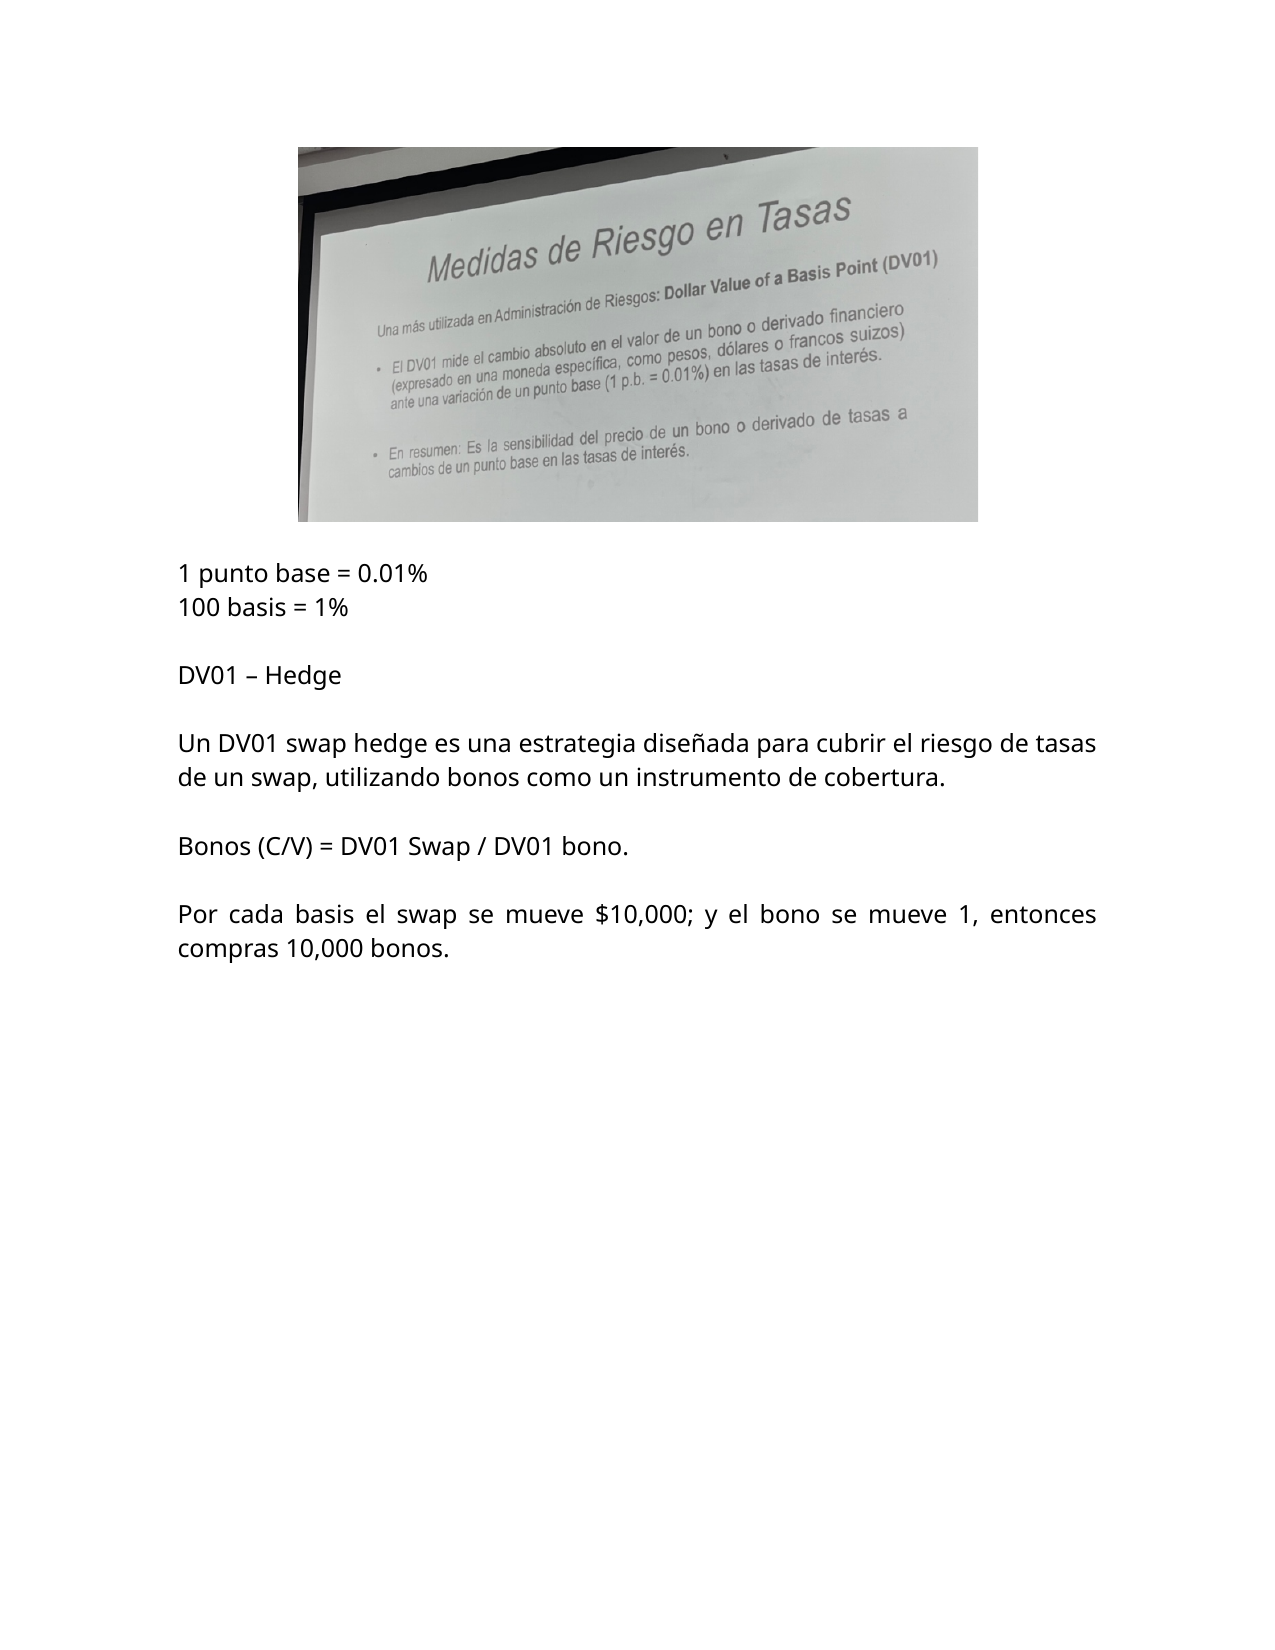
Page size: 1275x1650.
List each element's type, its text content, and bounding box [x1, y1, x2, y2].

text Un DV01 swap hedge es una estrategia diseñada para cubrir el riesgo de tasas de un swap, utilizando bonos como un instrumento de cobertura. [177, 726, 1098, 794]
text 1 punto base = 0.01% [177, 556, 1098, 590]
text DV01 – Hedge [177, 658, 1098, 692]
picture [298, 147, 979, 522]
text 100 basis = 1% [177, 590, 1098, 624]
text Bonos (C/V) = DV01 Swap / DV01 bono. [177, 828, 1098, 862]
text Por cada basis el swap se mueve $10,000; y el bono se mueve 1, entonces compras 10,000 bonos. [177, 896, 1098, 964]
